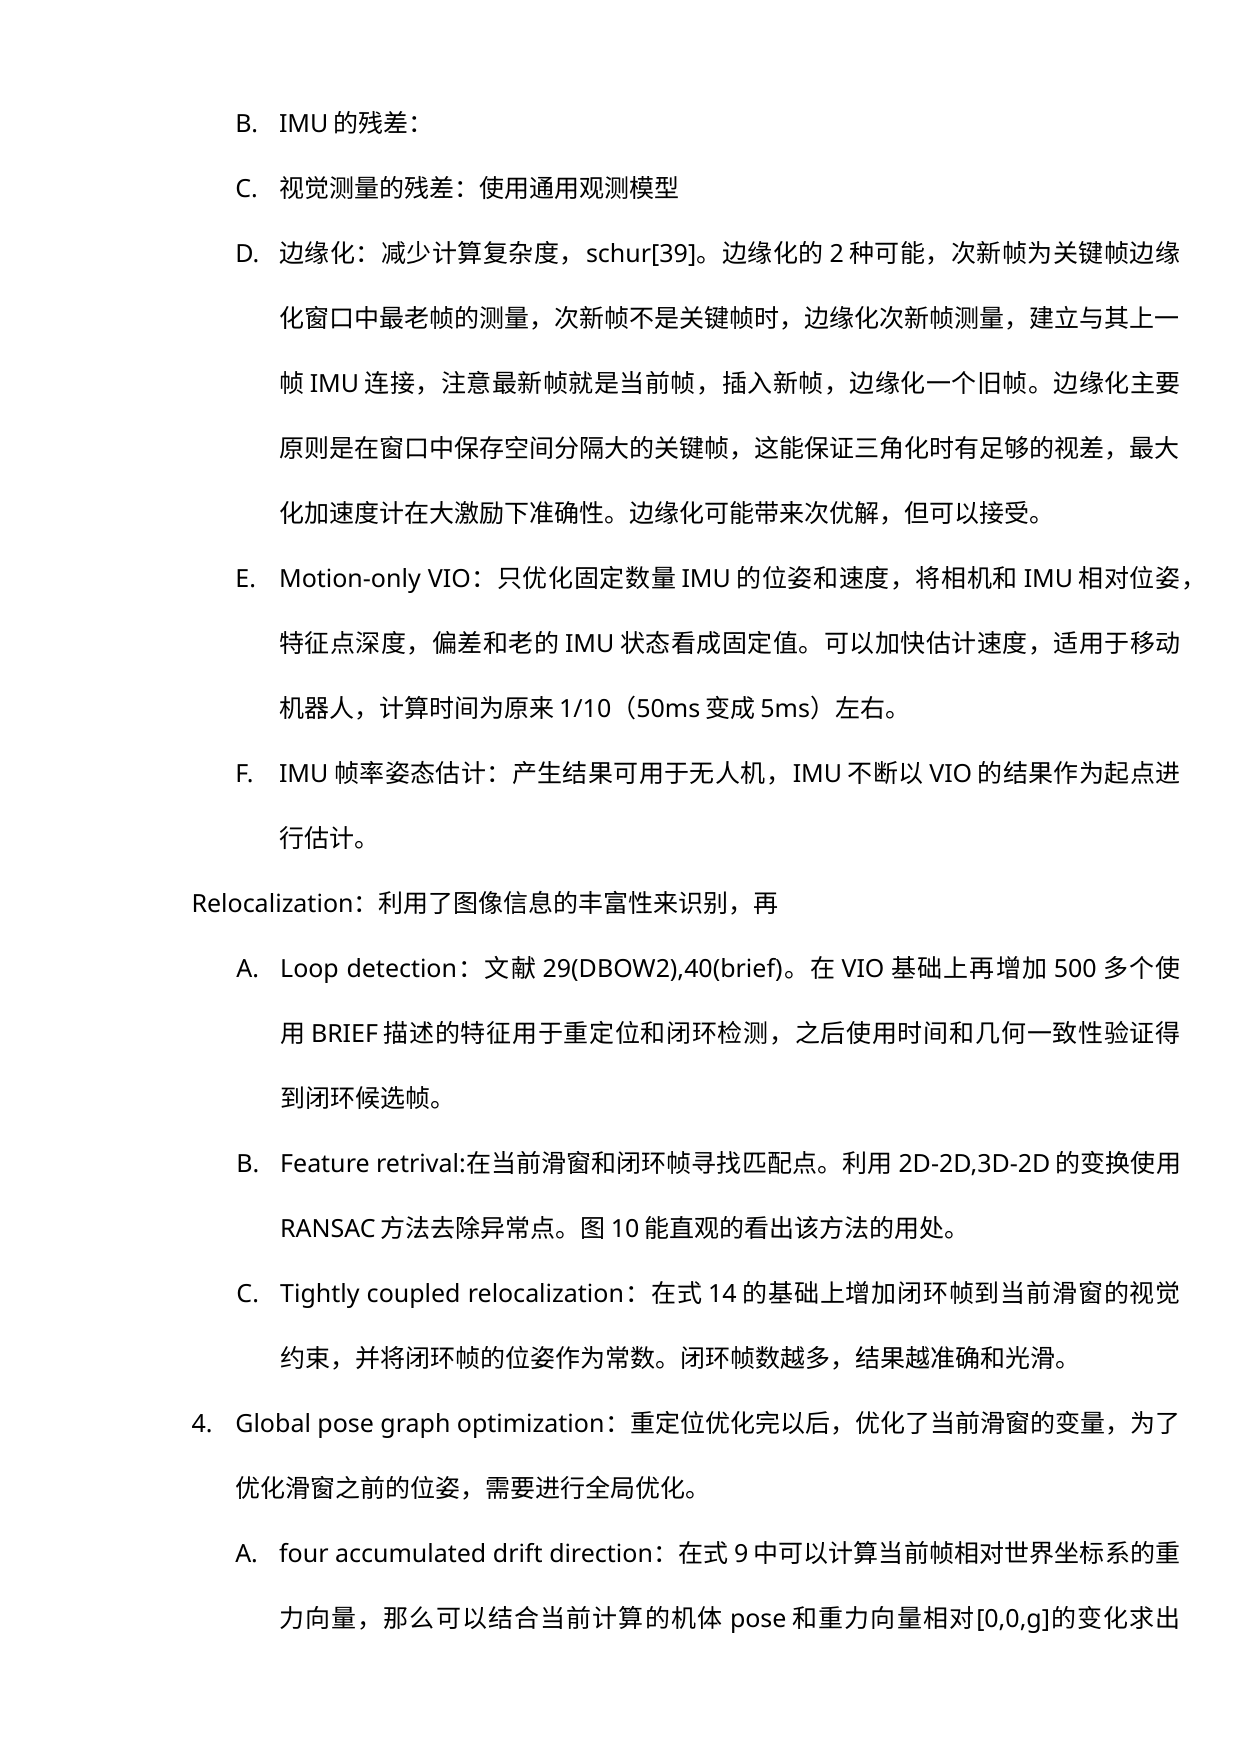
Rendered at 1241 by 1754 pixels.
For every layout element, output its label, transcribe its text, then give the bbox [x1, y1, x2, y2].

list Motion-only VIO：只优化固定数量IMU的位姿和速度，将相机和IMU相对位姿，特征点深度，偏差和老的IMU状态看成固定值。可以加快估计速度，适用于移动机器人，计算时间为原来1/10（50ms变成5ms）左右。 [235, 544, 1181, 739]
list Global pose graph optimization：重定位优化完以后，优化了当前滑窗的变量，为了优化滑窗之前的位姿，需要进行全局优化。 [191, 1389, 1181, 1519]
list IMU的残差： [235, 89, 1181, 154]
text Relocalization：利用了图像信息的丰富性来识别，再 [191, 869, 1181, 934]
list Feature retrival:在当前滑窗和闭环帧寻找匹配点。利用2D-2D,3D-2D的变换使用RANSAC方法去除异常点。图10能直观的看出该方法的用处。 [236, 1129, 1181, 1259]
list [235, 1519, 1181, 1649]
list 边缘化：减少计算复杂度，schur[39]。边缘化的2种可能，次新帧为关键帧边缘化窗口中最老帧的测量，次新帧不是关键帧时，边缘化次新帧测量，建立与其上一帧IMU连接，注意最新帧就是当前帧，插入新帧，边缘化一个旧帧。边缘化主要原则是在窗口中保存空间分隔大的关键帧，这能保证三角化时有足够的视差，最大化加速度计在大激励下准确性。边缘化可能带来次优解，但可以接受。 [235, 219, 1181, 544]
list Loop detection：文献29(DBOW2),40(brief)。在VIO基础上再增加500多个使用BRIEF描述的特征用于重定位和闭环检测，之后使用时间和几何一致性验证得到闭环候选帧。 [236, 934, 1181, 1129]
list Tightly coupled relocalization：在式14的基础上增加闭环帧到当前滑窗的视觉约束，并将闭环帧的位姿作为常数。闭环帧数越多，结果越准确和光滑。 [236, 1259, 1181, 1389]
list 视觉测量的残差：使用通用观测模型 [235, 154, 1181, 219]
list IMU帧率姿态估计：产生结果可用于无人机，IMU不断以VIO的结果作为起点进行估计。 [235, 739, 1181, 869]
